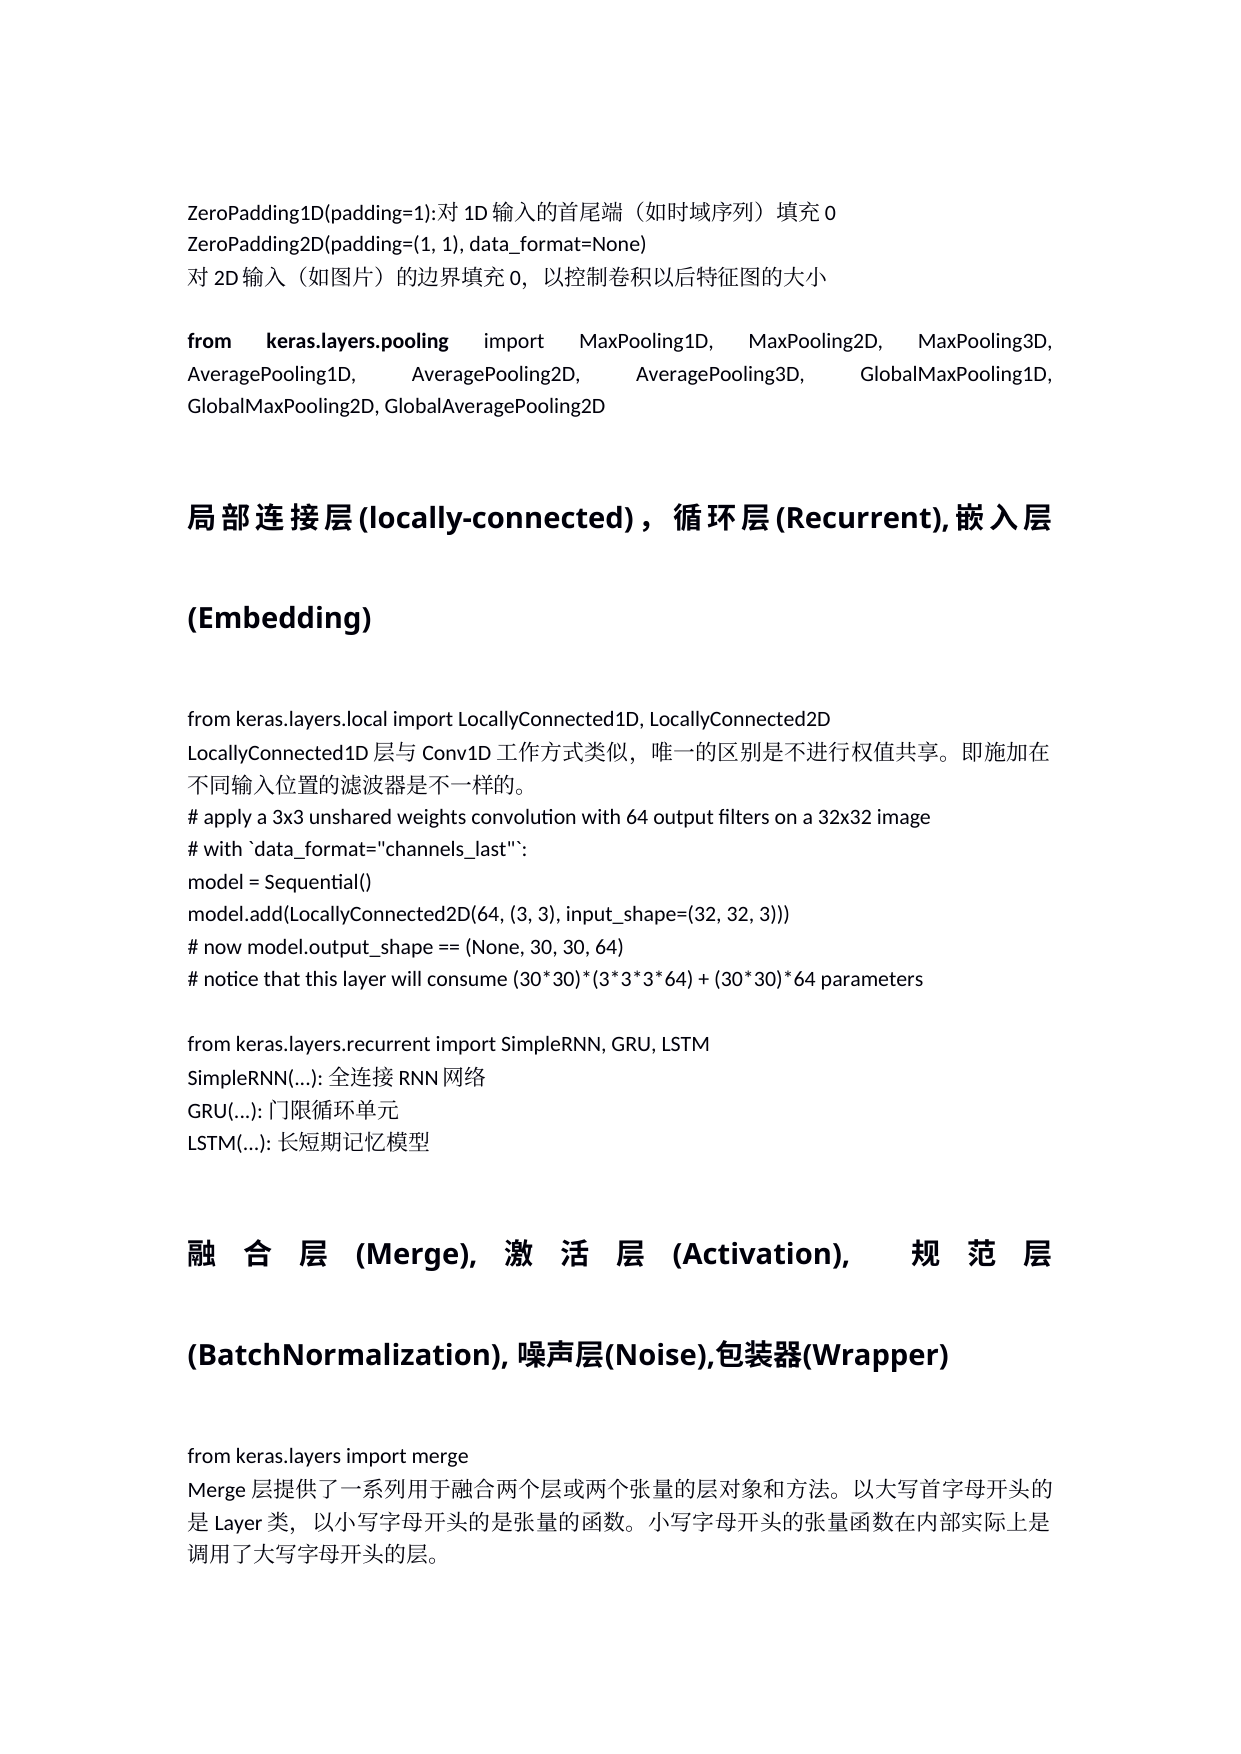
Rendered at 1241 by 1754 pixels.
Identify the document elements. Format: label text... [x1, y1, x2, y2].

text # with `data_format="channels_last"`: [187, 832, 1053, 865]
text ZeroPadding1D(padding=1):对1D输入的首尾端（如时域序列）填充0 [187, 194, 1053, 227]
text # apply a 3x3 unshared weights convolution with 64 output filters on a 32x32 image [187, 800, 1053, 832]
subtitle 融合层(Merge),激活层(Activation), 规范层(BatchNormalization), 噪声层(Noise),包装器(Wrapper) [187, 1219, 1053, 1385]
text from keras.layers import merge [187, 1439, 1053, 1472]
text from keras.layers.recurrent import SimpleRNN, GRU, LSTM [187, 1027, 1053, 1060]
text Merge层提供了一系列用于融合两个层或两个张量的层对象和方法。以大写首字母开头的是Layer类，以小写字母开头的是张量的函数。小写字母开头的张量函数在内部实际上是调用了大写字母开头的层。 [187, 1472, 1053, 1569]
text # now model.output_shape == (None, 30, 30, 64) [187, 930, 1053, 962]
text model.add(LocallyConnected2D(64, (3, 3), input_shape=(32, 32, 3))) [187, 897, 1053, 930]
text ZeroPadding2D(padding=(1, 1), data_format=None) [187, 227, 1053, 259]
text # notice that this layer will consume (30*30)*(3*3*3*64) + (30*30)*64 parameters [187, 962, 1053, 995]
text model = Sequential() [187, 865, 1053, 897]
text LSTM(...): 长短期记忆模型 [187, 1125, 1053, 1157]
text GRU(...): 门限循环单元 [187, 1092, 1053, 1125]
text from keras.layers.local import LocallyConnected1D, LocallyConnected2D [187, 702, 1053, 735]
text from keras.layers.pooling import MaxPooling1D, MaxPooling2D, MaxPooling3D, AveragePooling1D, AveragePooling2D, AveragePooling3D, GlobalMaxPooling1D, GlobalMaxPooling2D, GlobalAveragePooling2D [187, 324, 1053, 422]
text LocallyConnected1D层与Conv1D工作方式类似，唯一的区别是不进行权值共享。即施加在不同输入位置的滤波器是不一样的。 [187, 735, 1053, 800]
text SimpleRNN(...): 全连接RNN网络 [187, 1060, 1053, 1092]
subtitle 局部连接层(locally-connected)，循环层(Recurrent),嵌入层(Embedding) [187, 484, 1053, 650]
text 对2D输入（如图片）的边界填充0，以控制卷积以后特征图的大小 [187, 259, 1053, 292]
